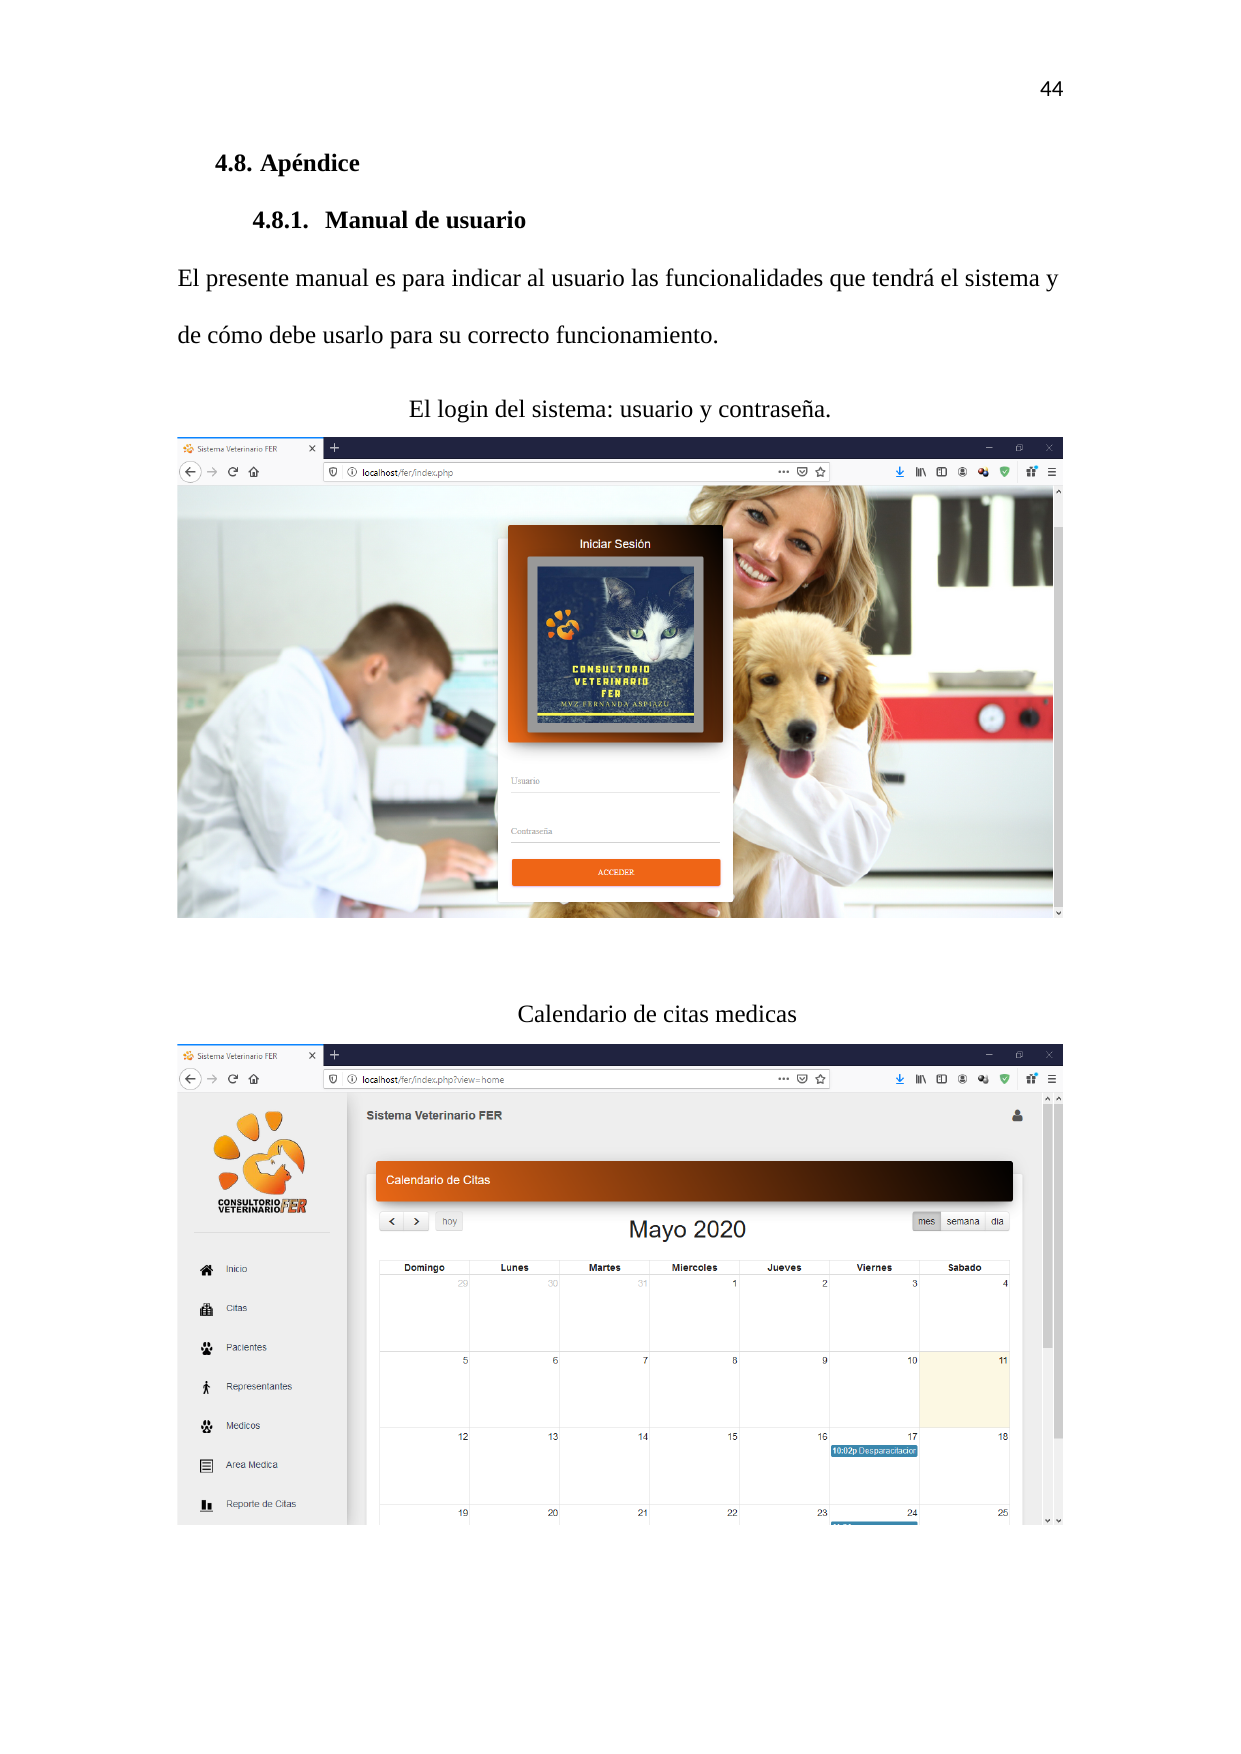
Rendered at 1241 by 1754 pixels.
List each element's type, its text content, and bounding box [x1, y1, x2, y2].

list Manual de usuario [252, 205, 1063, 234]
picture [177, 1044, 1063, 1525]
text Calendario de citas medicas [177, 999, 1063, 1027]
text El presente manual es para indicar al usuario las funcionalidades que tendrá el sistema y de cómo debe usarlo para su correcto funcionamiento. [177, 263, 1063, 349]
picture [177, 437, 1063, 918]
text El login del sistema: usuario y contraseña. [177, 394, 1063, 423]
list Apéndice [215, 148, 1063, 176]
